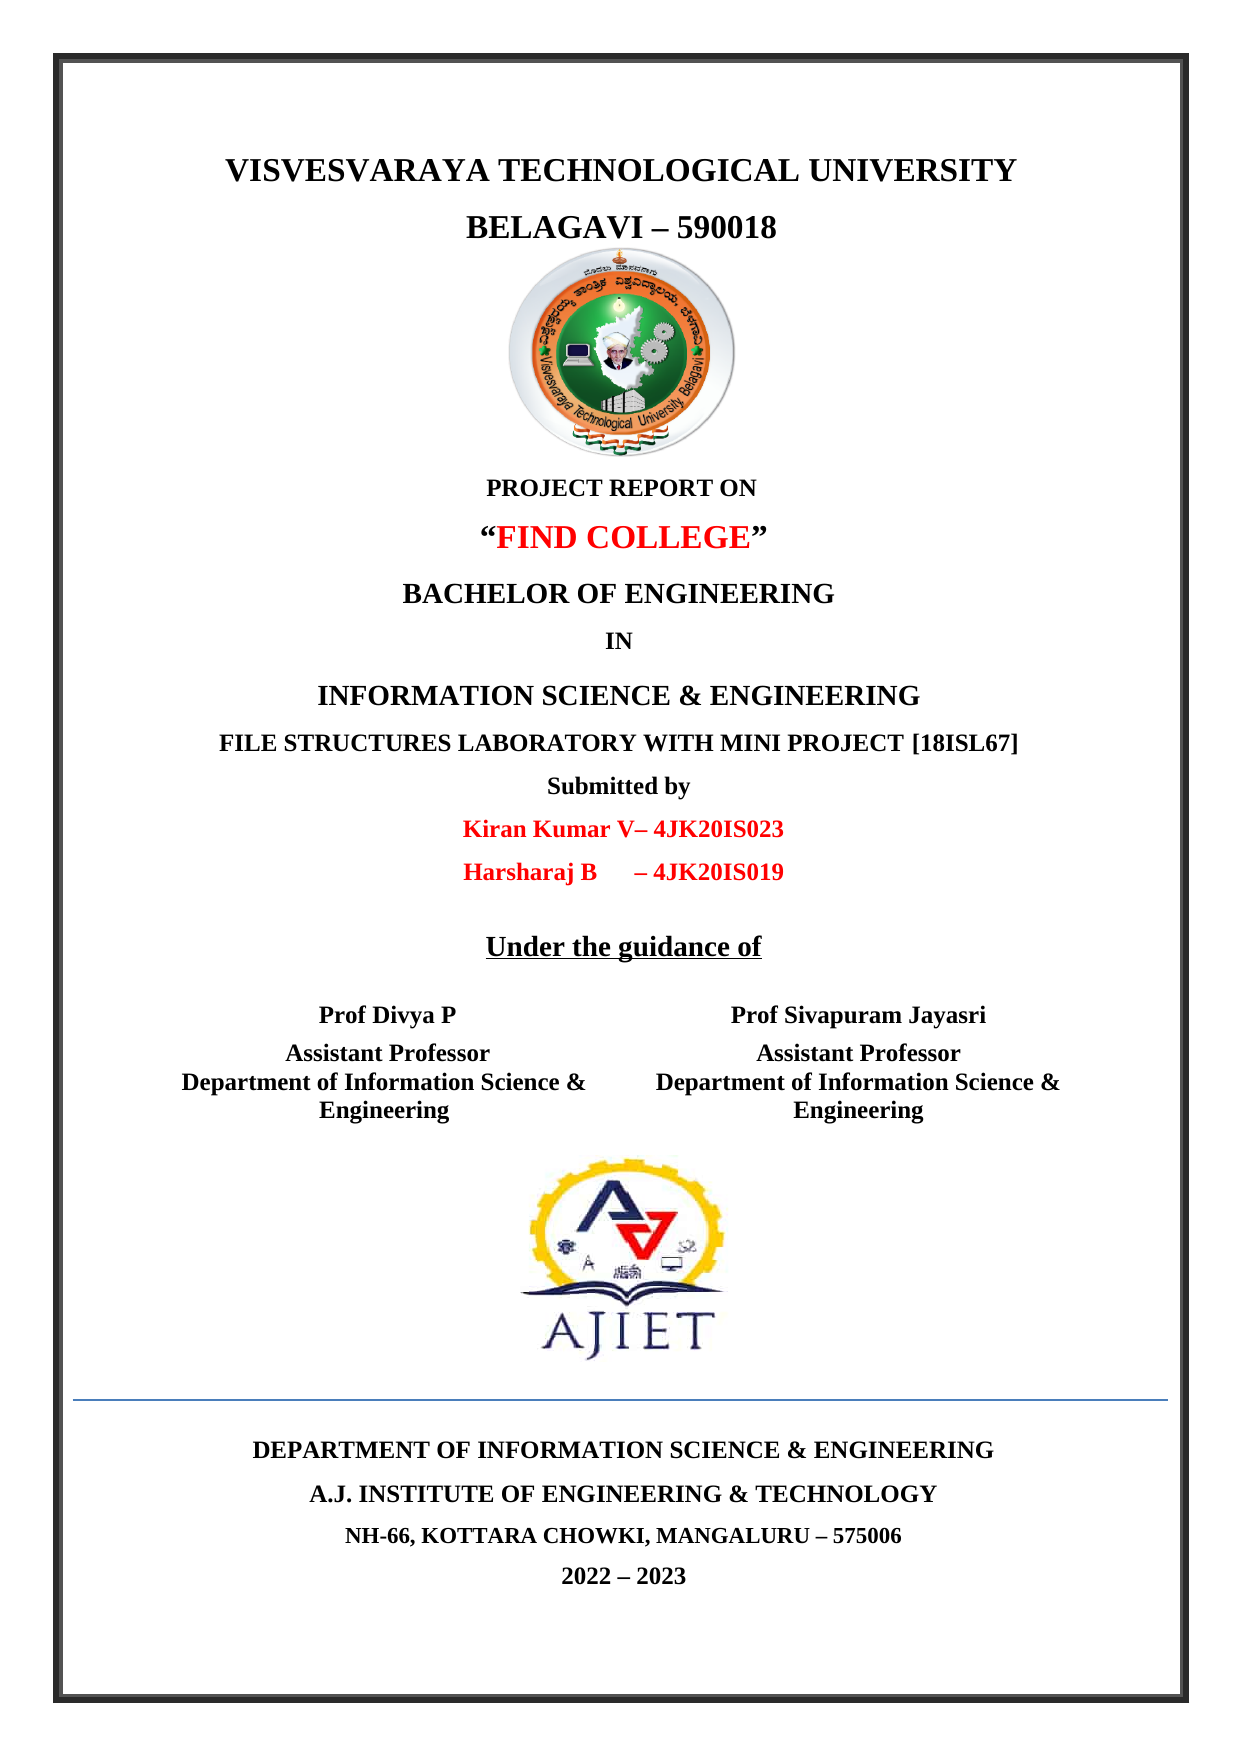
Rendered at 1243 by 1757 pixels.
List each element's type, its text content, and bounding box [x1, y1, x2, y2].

text NH-66, KOTTARA CHOWKI, MANGALURU – 575006 [150, 1522, 1097, 1548]
picture [502, 245, 741, 459]
text Harsharaj B – 4JK20IS019 [150, 857, 1097, 886]
picture [496, 1155, 760, 1362]
text Under the guidance of [150, 929, 1097, 962]
text A.J. INSTITUTE OF ENGINEERING & TECHNOLOGY [150, 1479, 1097, 1507]
table_header Prof Divya P Assistant Professor Department of Information Science & Engineering [150, 1000, 621, 1124]
text VISVESVARAYA TECHNOLOGICAL UNIVERSITY [150, 150, 1093, 188]
text BACHELOR OF ENGINEERING [150, 576, 1087, 609]
text DEPARTMENT OF INFORMATION SCIENCE & ENGINEERING [150, 1436, 1097, 1464]
text Kiran Kumar V– 4JK20IS023 [150, 814, 1097, 842]
text BELAGAVI – 590018 [150, 207, 1093, 246]
text “FIND COLLEGE” [150, 518, 1097, 556]
text IN [150, 626, 1087, 655]
text FILE STRUCTURES LABORATORY WITH MINI PROJECT [18ISL67] [150, 728, 1087, 756]
text PROJECT REPORT ON [150, 473, 1093, 501]
text 2022 – 2023 [150, 1561, 1097, 1590]
text INFORMATION SCIENCE & ENGINEERING [150, 678, 1087, 711]
text Submitted by [150, 771, 1087, 800]
table_header Prof Sivapuram Jayasri Assistant Professor Department of Information Science & Engineering [621, 1000, 1092, 1124]
